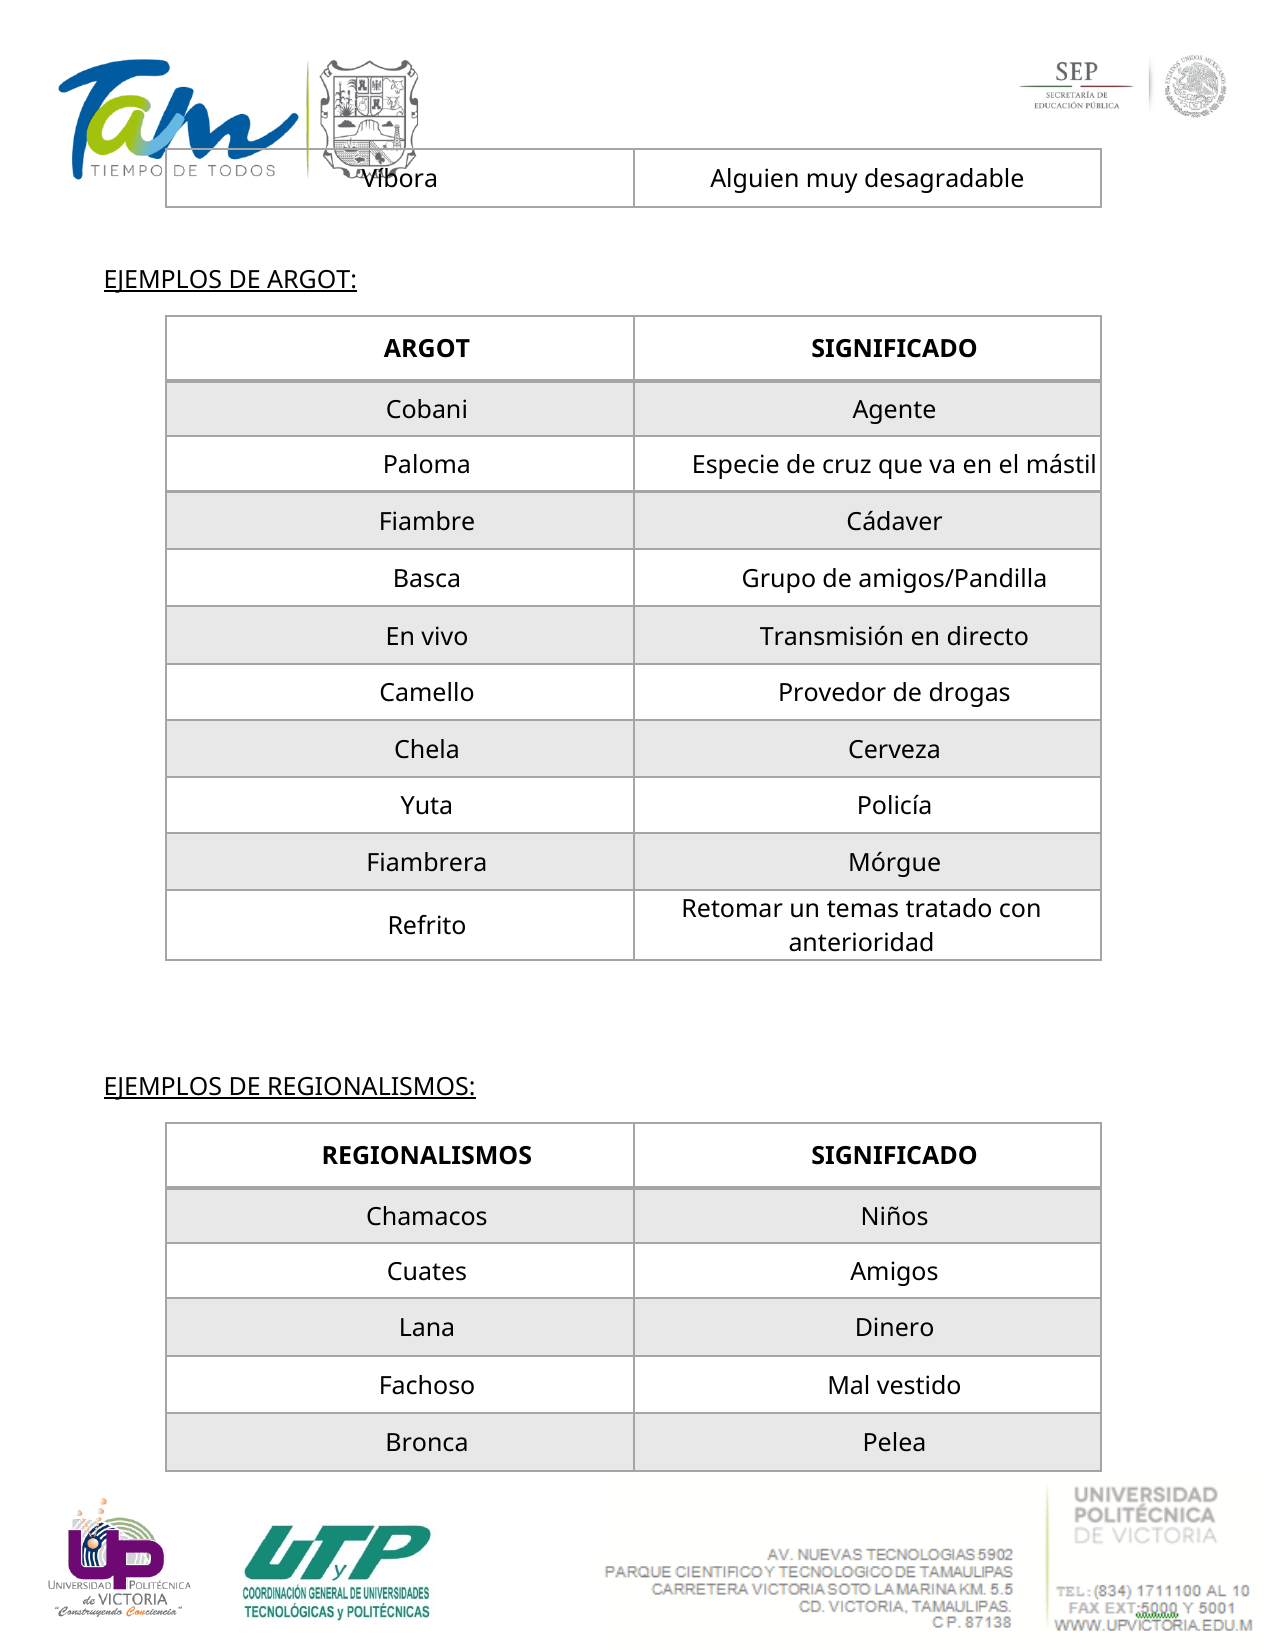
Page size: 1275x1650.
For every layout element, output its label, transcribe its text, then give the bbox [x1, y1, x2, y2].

table_cell Cobani [167, 383, 633, 435]
table_cell Yuta [167, 778, 633, 832]
picture [47, 1498, 191, 1617]
table_cell Especie de cruz que va en el mástil [635, 437, 1100, 490]
table_cell Dinero [635, 1299, 1100, 1355]
table_cell Bronca [167, 1414, 633, 1470]
table_cell Pelea [635, 1414, 1100, 1470]
table_cell Agente [635, 383, 1100, 435]
table_cell Cuates [167, 1244, 633, 1297]
table_cell Basca [167, 550, 633, 605]
text EJEMPLOS DE ARGOT: [103, 261, 1152, 295]
table_cell Camello [167, 665, 633, 719]
table_cell Víbora [167, 150, 633, 206]
table_cell Fiambrera [167, 834, 633, 889]
table_cell Chamacos [167, 1190, 633, 1242]
table_header REGIONALISMOS [167, 1124, 633, 1186]
table_cell Cádaver [635, 493, 1100, 548]
table_cell Amigos [635, 1244, 1100, 1297]
table_cell Refrito [167, 891, 633, 959]
table_header ARGOT [167, 317, 633, 379]
picture [597, 1467, 1271, 1650]
table_cell Paloma [167, 437, 633, 490]
table_cell Retomar un temas tratado con anterioridad [635, 891, 1100, 959]
table_header SIGNIFICADO [635, 1124, 1100, 1186]
table_cell Alguien muy desagradable [635, 150, 1100, 206]
picture [58, 53, 419, 184]
table_cell Lana [167, 1299, 633, 1355]
text EJEMPLOS DE REGIONALISMOS: [103, 1068, 1152, 1102]
table_cell Fiambre [167, 493, 633, 548]
table_cell Fachoso [167, 1357, 633, 1412]
table_cell Mórgue [635, 834, 1100, 889]
table_cell Provedor de drogas [635, 665, 1100, 719]
table_cell En vivo [167, 607, 633, 663]
table_cell Chela [167, 721, 633, 776]
table_cell Niños [635, 1190, 1100, 1242]
table_header SIGNIFICADO [635, 317, 1100, 379]
table_cell Grupo de amigos/Pandilla [635, 550, 1100, 605]
picture [231, 1521, 442, 1621]
table_cell Policía [635, 778, 1100, 832]
table_cell Mal vestido [635, 1357, 1100, 1412]
picture [1004, 6, 1241, 167]
table_cell Transmisión en directo [635, 607, 1100, 663]
table_cell Cerveza [635, 721, 1100, 776]
